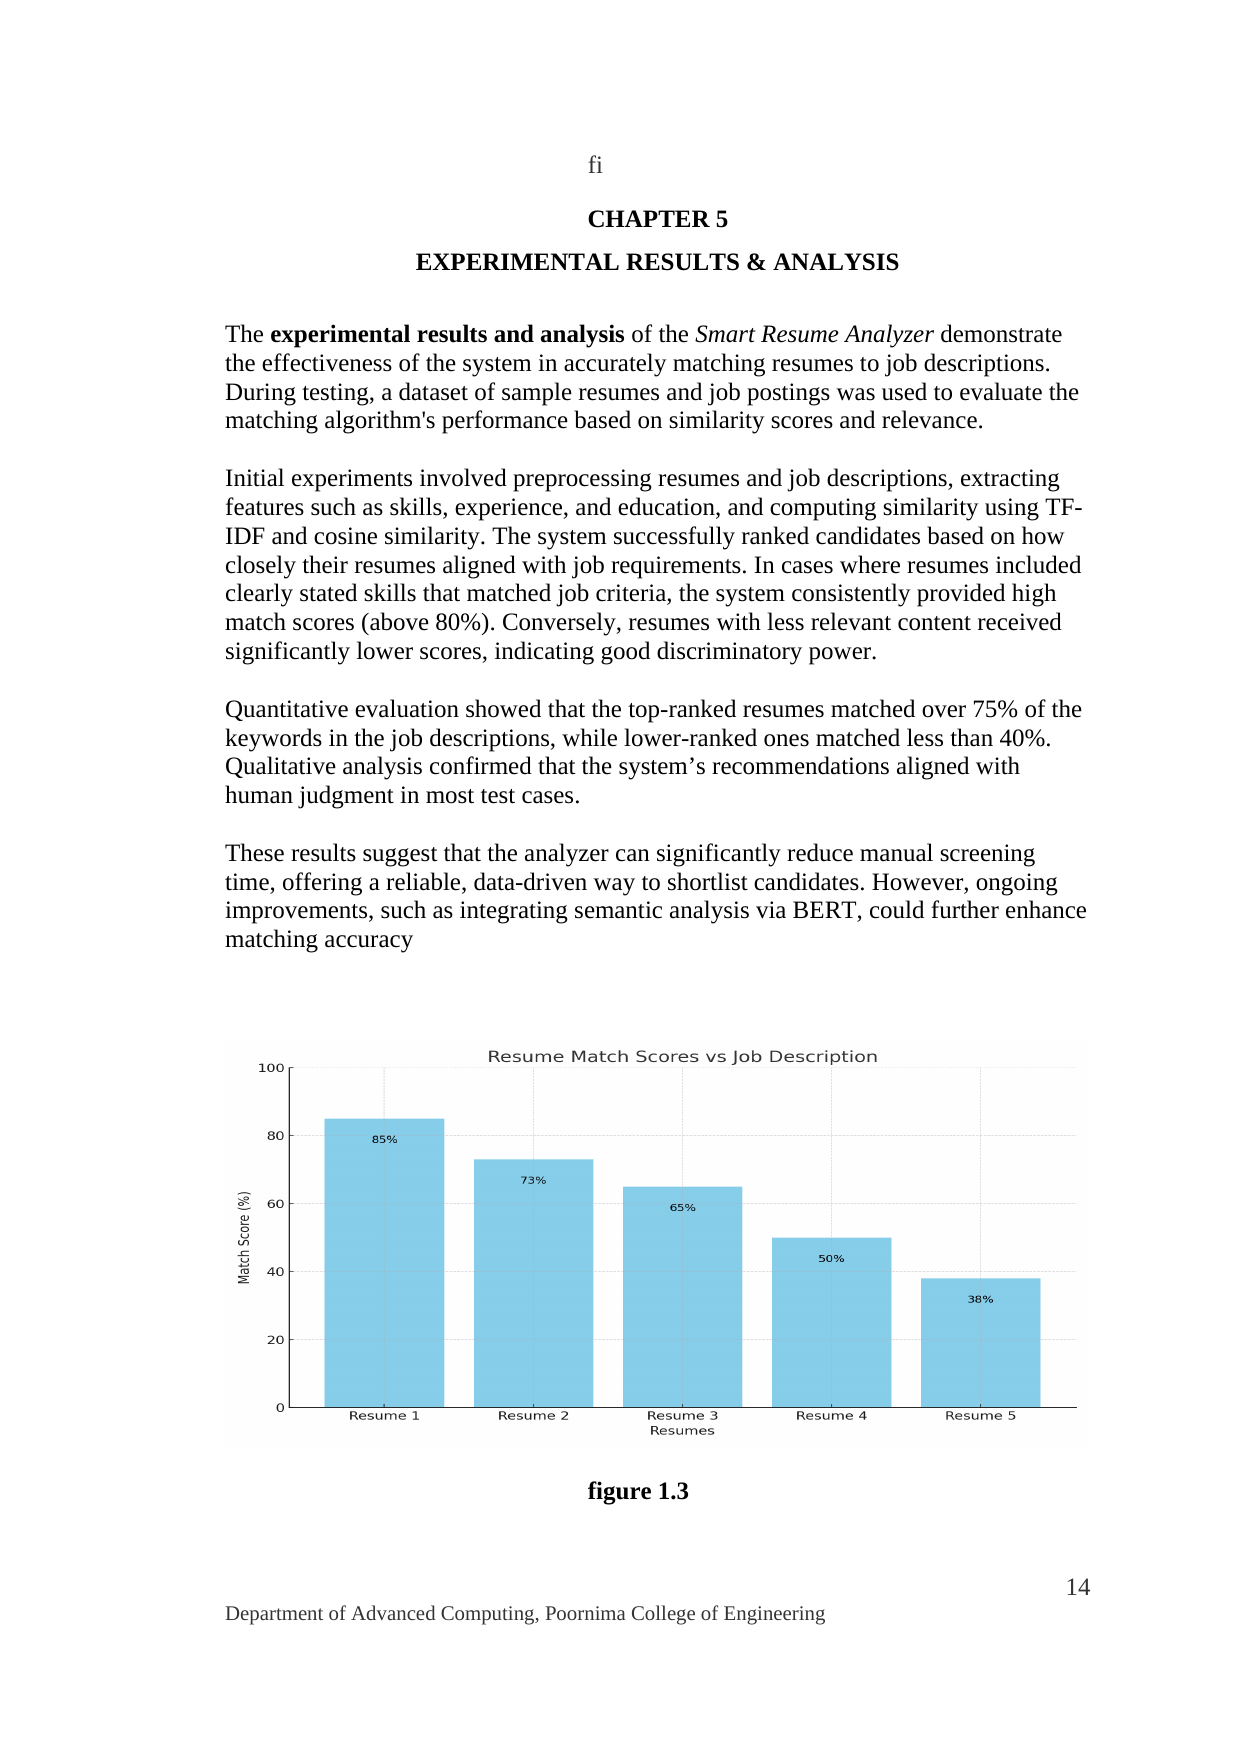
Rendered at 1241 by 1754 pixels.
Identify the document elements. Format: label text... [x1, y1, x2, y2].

text figure 1.2fi [225, 150, 1090, 179]
picture [225, 1040, 1089, 1447]
text EXPERIMENTAL RESULTS & ANALYSIS [225, 247, 1090, 276]
text These results suggest that the analyzer can significantly reduce manual screening time, offering a reliable, data-driven way to shortlist candidates. However, ongoing improvements, such as integrating semantic analysis via BERT, could further enhance matching accuracy [225, 838, 1090, 953]
text The experimental results and analysis of the Smart Resume Analyzer demonstrate the effectiveness of the system in accurately matching resumes to job descriptions. During testing, a dataset of sample resumes and job postings was used to evaluate the matching algorithm's performance based on similarity scores and relevance. [225, 319, 1090, 434]
text figure 1.3 [225, 1476, 1090, 1505]
text CHAPTER 5 [225, 204, 1090, 233]
text Initial experiments involved preprocessing resumes and job descriptions, extracting features such as skills, experience, and education, and computing similarity using TF-IDF and cosine similarity. The system successfully ranked candidates based on how closely their resumes aligned with job requirements. In cases where resumes included clearly stated skills that matched job criteria, the system consistently provided high match scores (above 80%). Conversely, resumes with less relevant content received significantly lower scores, indicating good discriminatory power. [225, 463, 1090, 665]
text Quantitative evaluation showed that the top-ranked resumes matched over 75% of the keywords in the job descriptions, while lower-ranked ones matched less than 40%. Qualitative analysis confirmed that the system’s recommendations aligned with human judgment in most test cases. [225, 694, 1090, 809]
